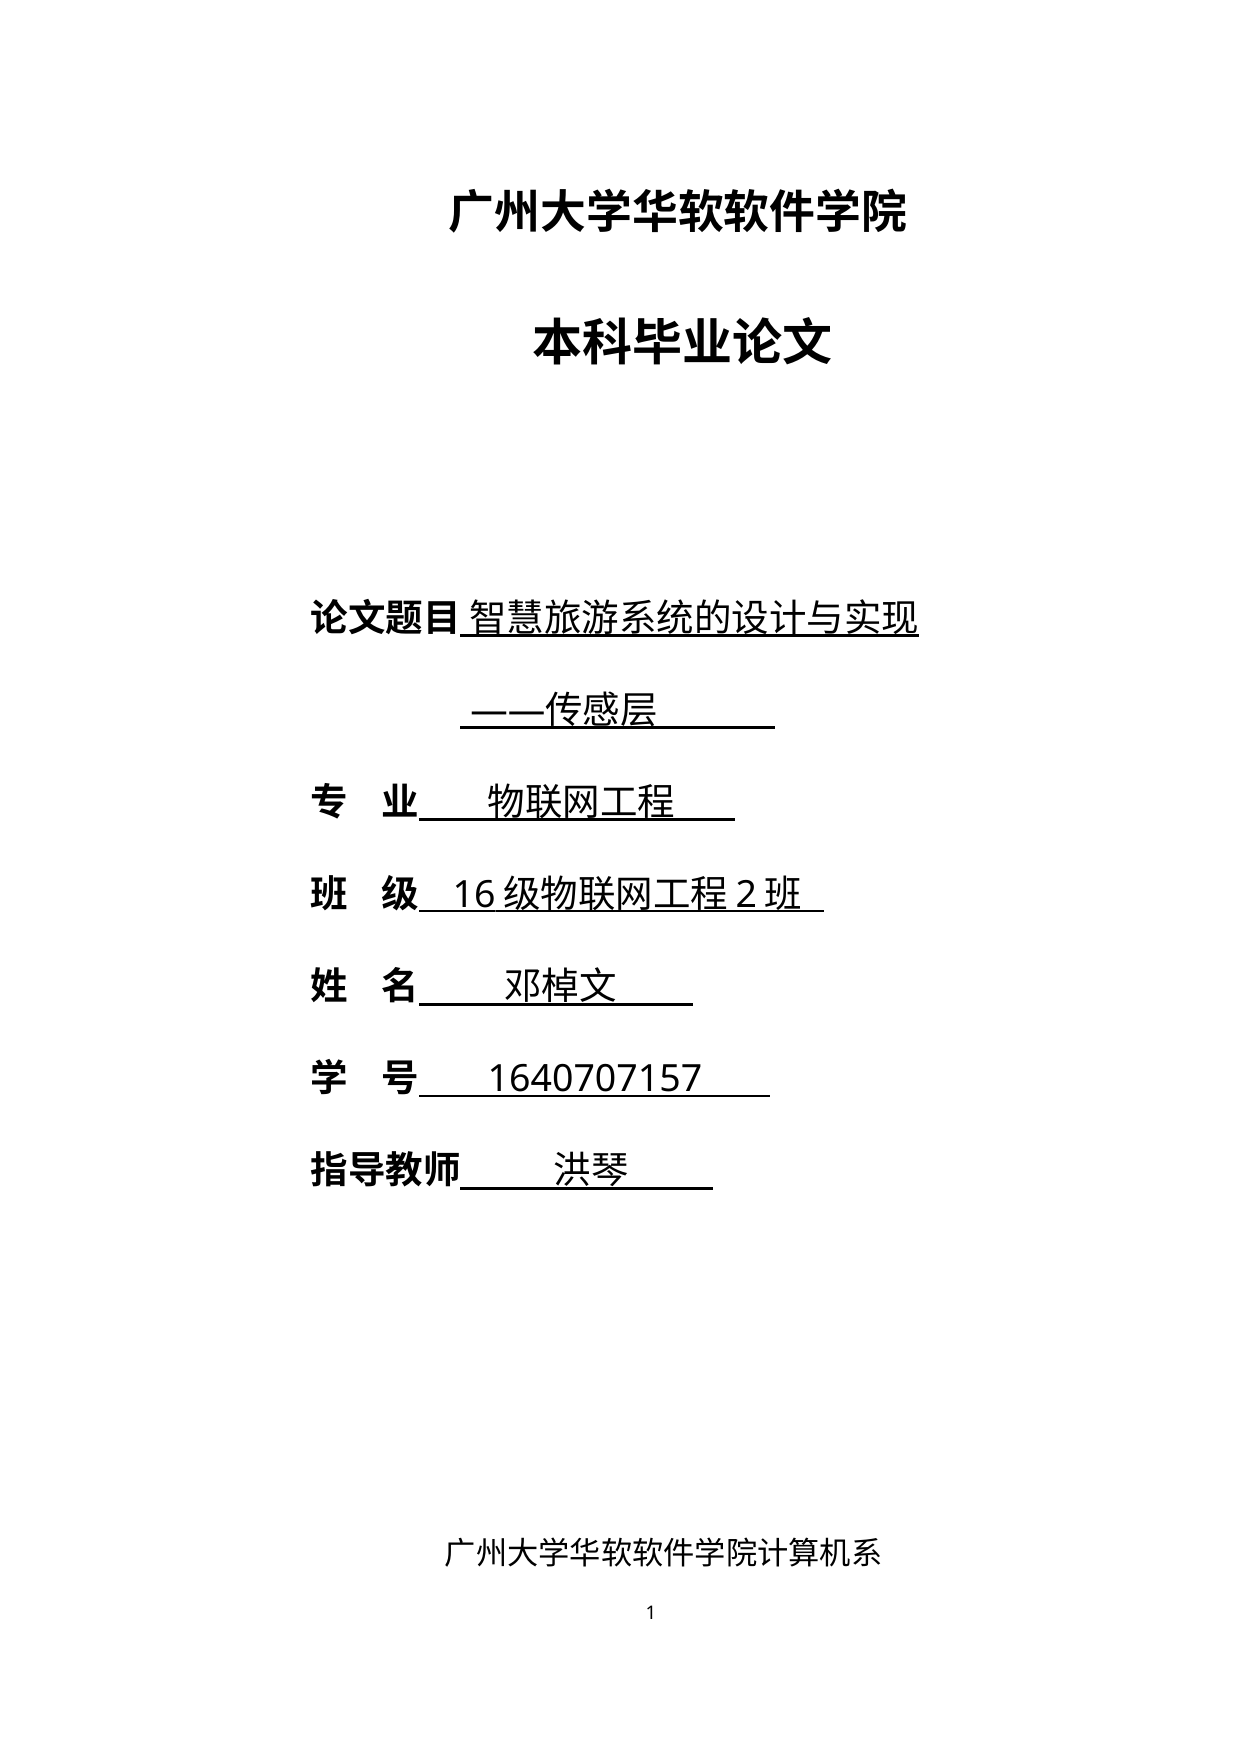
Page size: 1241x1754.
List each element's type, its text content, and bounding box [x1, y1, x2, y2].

text 论文题目 智慧旅游系统的设计与实现 [177, 582, 1087, 647]
text 姓 名 邓棹文 [177, 951, 1087, 1016]
text ——传感层 [177, 674, 1087, 739]
text 本科毕业论文 [177, 290, 1087, 387]
text 指导教师 洪琴 [177, 1135, 1087, 1200]
text 学 号 1640707157 [177, 1043, 1087, 1108]
text 专 业 物联网工程 [177, 767, 1087, 832]
text 广州大学华软软件学院计算机系 [177, 1518, 1087, 1583]
text 班 级 16级物联网工程2班 [177, 859, 1087, 924]
text 广州大学华软软件学院 [177, 160, 1087, 257]
